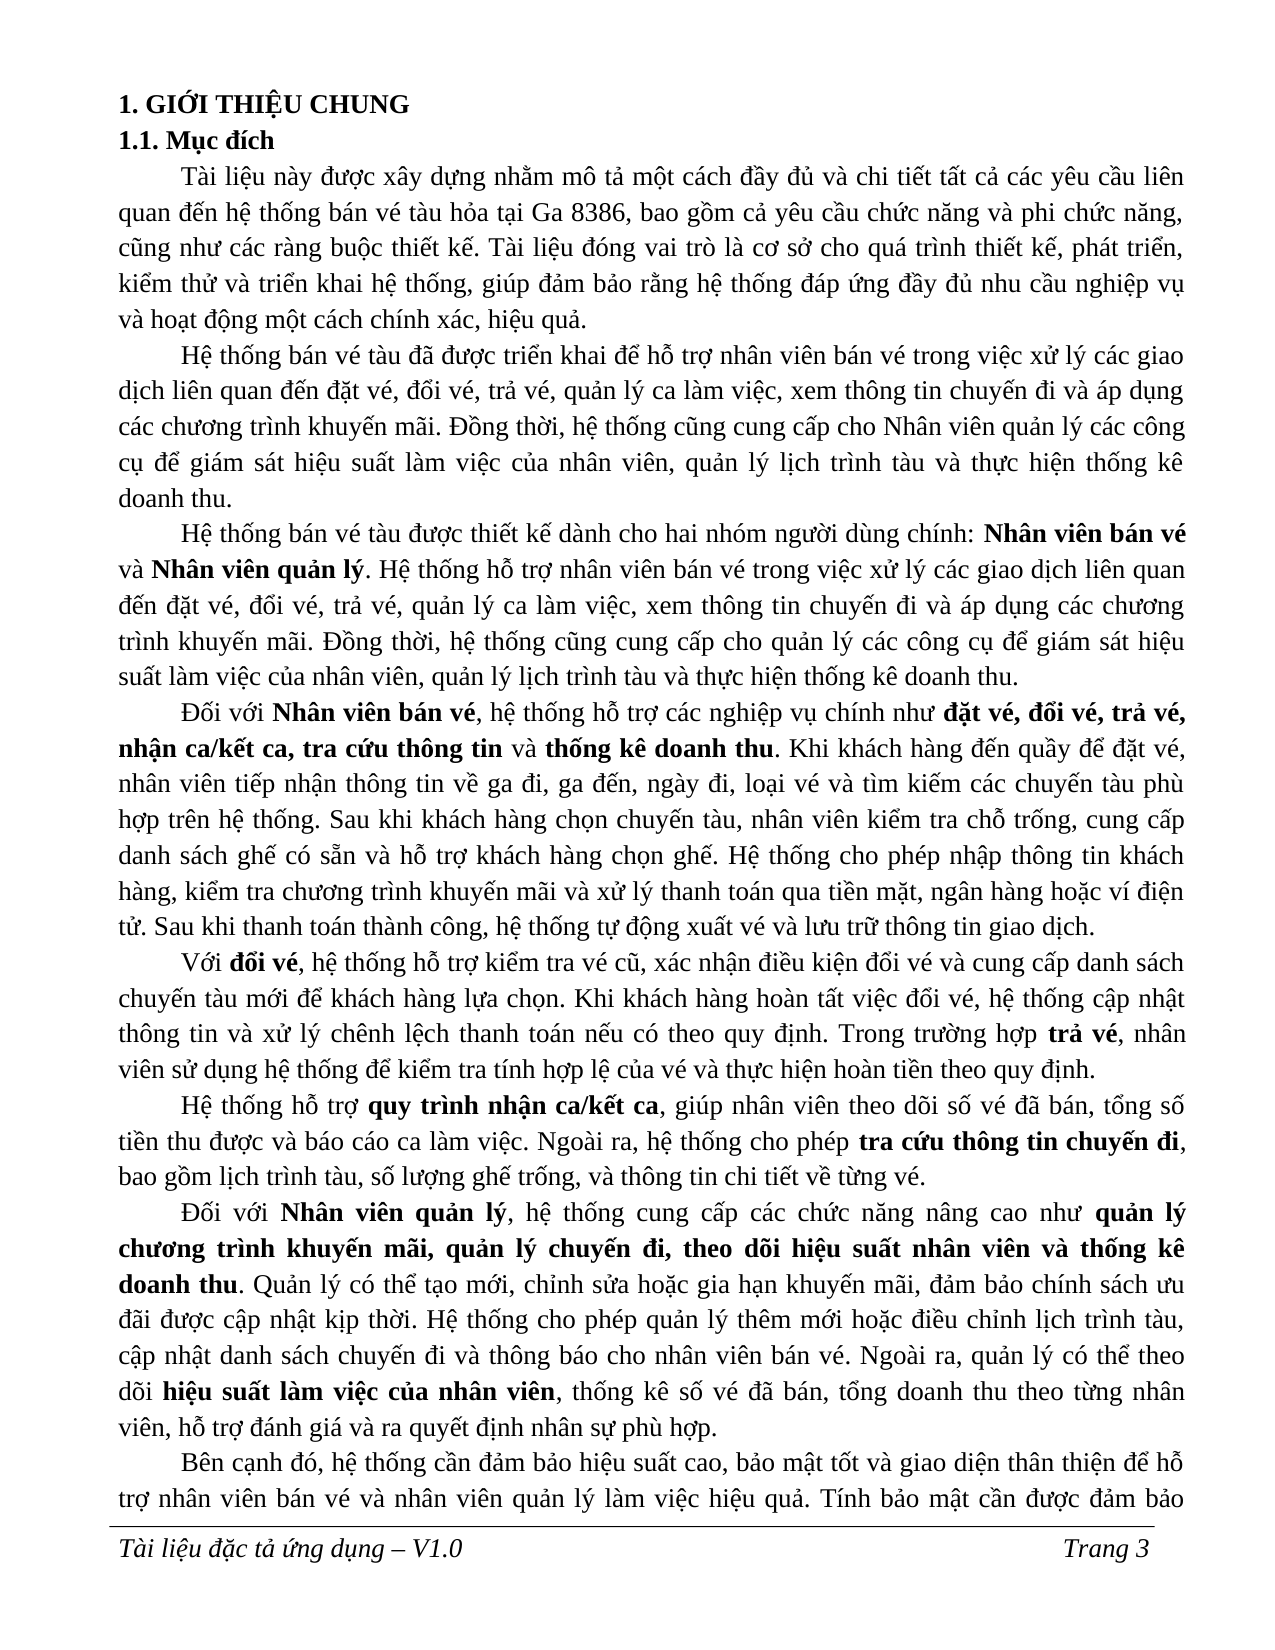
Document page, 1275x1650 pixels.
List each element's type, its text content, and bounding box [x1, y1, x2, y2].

subtitle Mục đích [118, 124, 1186, 156]
text Hệ thống bán vé tàu đã được triển khai để hỗ trợ nhân viên bán vé trong việc xử lý các giao dịch liên quan đến đặt vé, đổi vé, trả vé, quản lý ca làm việc, xem thông tin chuyến đi và áp dụng các chương trình khuyến mãi. Đồng thời, hệ thống cũng cung cấp cho Nhân viên quản lý các công cụ để giám sát hiệu suất làm việc của nhân viên, quản lý lịch trình tàu và thực hiện thống kê doanh thu. [118, 339, 1186, 513]
text Hệ thống bán vé tàu được thiết kế dành cho hai nhóm người dùng chính: Nhân viên bán vé và Nhân viên quản lý. Hệ thống hỗ trợ nhân viên bán vé trong việc xử lý các giao dịch liên quan đến đặt vé, đổi vé, trả vé, quản lý ca làm việc, xem thông tin chuyến đi và áp dụng các chương trình khuyến mãi. Đồng thời, hệ thống cũng cung cấp cho quản lý các công cụ để giám sát hiệu suất làm việc của nhân viên, quản lý lịch trình tàu và thực hiện thống kê doanh thu. [118, 517, 1186, 691]
text Hệ thống hỗ trợ quy trình nhận ca/kết ca, giúp nhân viên theo dõi số vé đã bán, tổng số tiền thu được và báo cáo ca làm việc. Ngoài ra, hệ thống cho phép tra cứu thông tin chuyến đi, bao gồm lịch trình tàu, số lượng ghế trống, và thông tin chi tiết về từng vé. [118, 1089, 1186, 1192]
text Với đổi vé, hệ thống hỗ trợ kiểm tra vé cũ, xác nhận điều kiện đổi vé và cung cấp danh sách chuyến tàu mới để khách hàng lựa chọn. Khi khách hàng hoàn tất việc đổi vé, hệ thống cập nhật thông tin và xử lý chênh lệch thanh toán nếu có theo quy định. Trong trường hợp trả vé, nhân viên sử dụng hệ thống để kiểm tra tính hợp lệ của vé và thực hiện hoàn tiền theo quy định. [118, 946, 1186, 1084]
text Tài liệu này được xây dựng nhằm mô tả một cách đầy đủ và chi tiết tất cả các yêu cầu liên quan đến hệ thống bán vé tàu hỏa tại Ga 8386, bao gồm cả yêu cầu chức năng và phi chức năng, cũng như các ràng buộc thiết kế. Tài liệu đóng vai trò là cơ sở cho quá trình thiết kế, phát triển, kiểm thử và triển khai hệ thống, giúp đảm bảo rằng hệ thống đáp ứng đầy đủ nhu cầu nghiệp vụ và hoạt động một cách chính xác, hiệu quả. [118, 160, 1186, 334]
text Đối với Nhân viên quản lý, hệ thống cung cấp các chức năng nâng cao như quản lý chương trình khuyến mãi, quản lý chuyến đi, theo dõi hiệu suất nhân viên và thống kê doanh thu. Quản lý có thể tạo mới, chỉnh sửa hoặc gia hạn khuyến mãi, đảm bảo chính sách ưu đãi được cập nhật kịp thời. Hệ thống cho phép quản lý thêm mới hoặc điều chỉnh lịch trình tàu, cập nhật danh sách chuyến đi và thông báo cho nhân viên bán vé. Ngoài ra, quản lý có thể theo dõi hiệu suất làm việc của nhân viên, thống kê số vé đã bán, tổng doanh thu theo từng nhân viên, hỗ trợ đánh giá và ra quyết định nhân sự phù hợp. [118, 1196, 1186, 1442]
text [118, 1446, 1186, 1513]
subtitle GIỚI THIỆU CHUNG [118, 89, 1186, 120]
text Đối với Nhân viên bán vé, hệ thống hỗ trợ các nghiệp vụ chính như đặt vé, đổi vé, trả vé, nhận ca/kết ca, tra cứu thông tin và thống kê doanh thu. Khi khách hàng đến quầy để đặt vé, nhân viên tiếp nhận thông tin về ga đi, ga đến, ngày đi, loại vé và tìm kiếm các chuyến tàu phù hợp trên hệ thống. Sau khi khách hàng chọn chuyến tàu, nhân viên kiểm tra chỗ trống, cung cấp danh sách ghế có sẵn và hỗ trợ khách hàng chọn ghế. Hệ thống cho phép nhập thông tin khách hàng, kiểm tra chương trình khuyến mãi và xử lý thanh toán qua tiền mặt, ngân hàng hoặc ví điện tử. Sau khi thanh toán thành công, hệ thống tự động xuất vé và lưu trữ thông tin giao dịch. [118, 696, 1186, 942]
